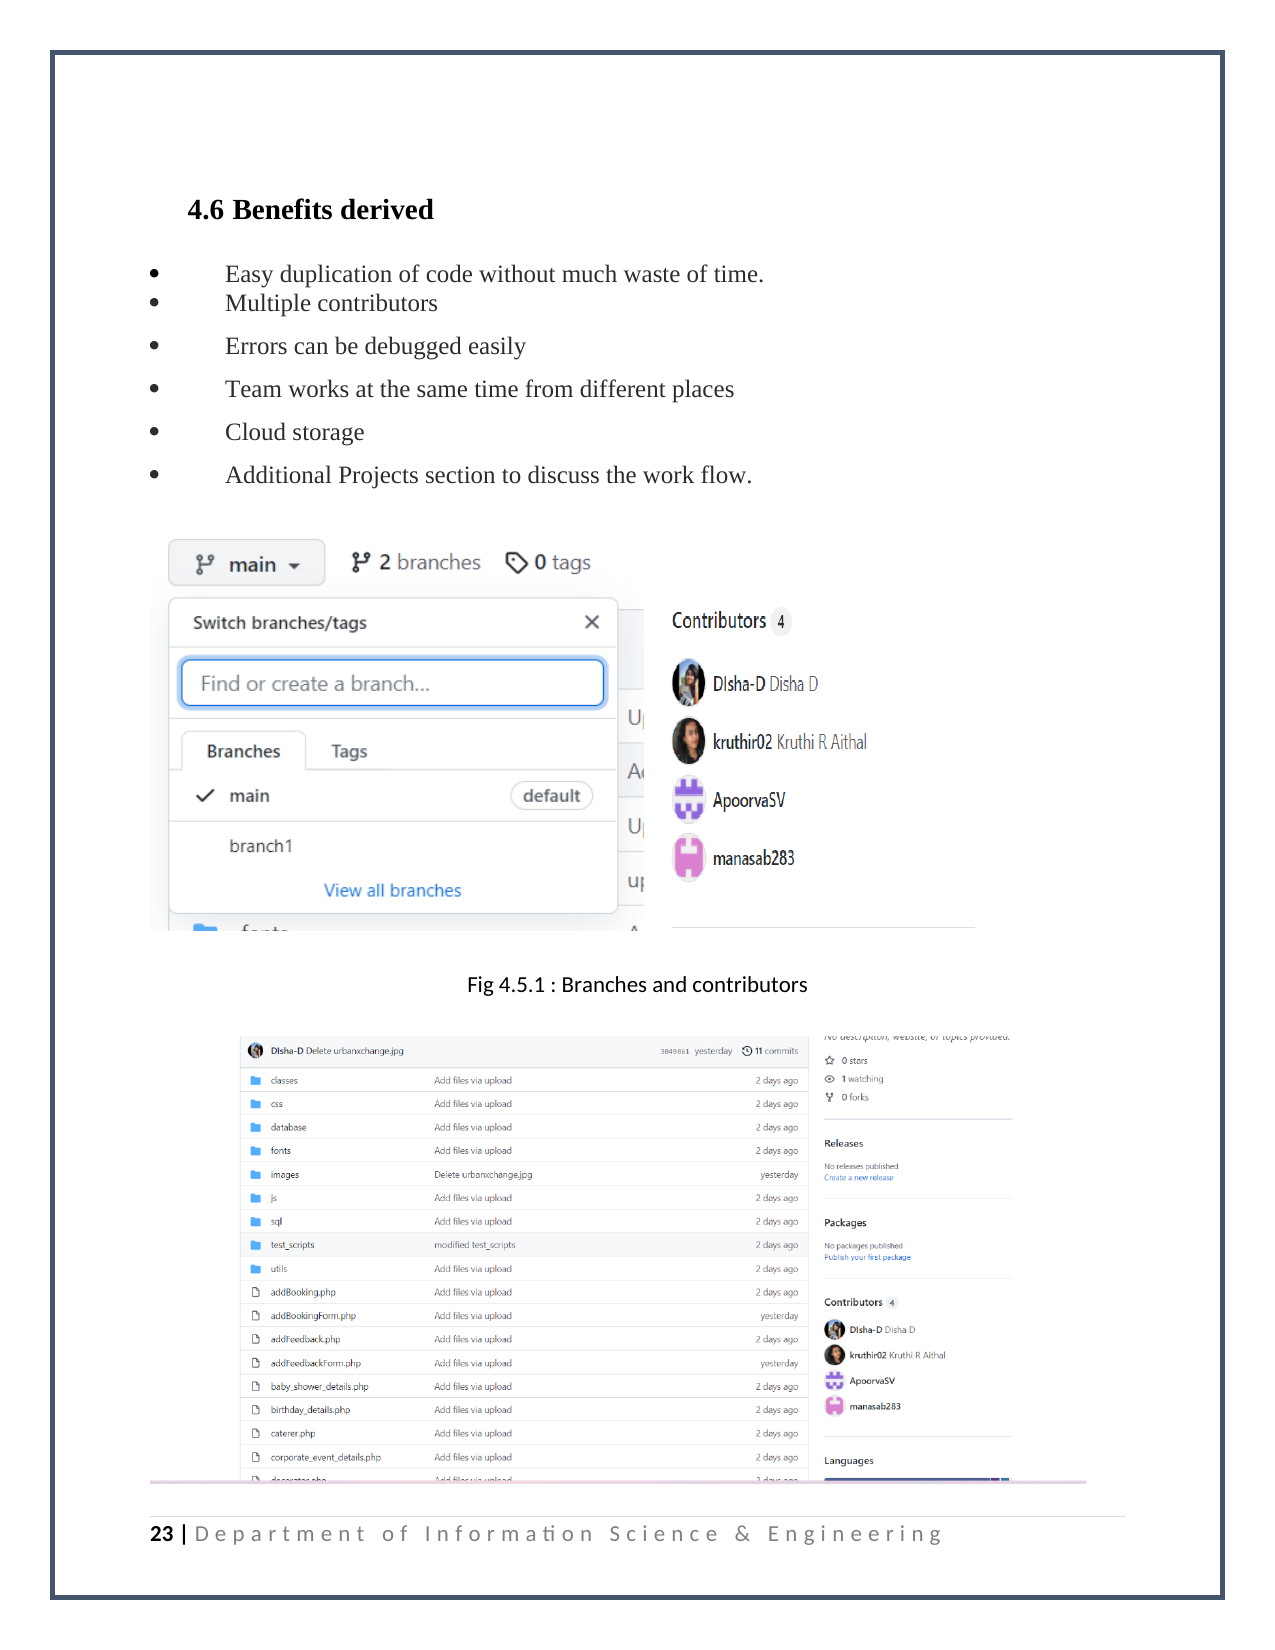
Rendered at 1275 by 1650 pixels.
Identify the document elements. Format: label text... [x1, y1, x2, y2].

list Easy duplication of code without much waste of time. [150, 259, 1125, 288]
list Errors can be debugged easily [150, 331, 1125, 360]
picture [150, 528, 644, 931]
picture [648, 567, 1122, 931]
list Team works at the same time from different places [150, 374, 1125, 403]
list Additional Projects section to discuss the work flow. [150, 460, 1125, 489]
list Cloud storage [150, 417, 1125, 446]
list Benefits derived [187, 192, 1125, 226]
picture [150, 1036, 1087, 1484]
text Fig 4.5.1 : Branches and contributors [150, 970, 1125, 998]
list Multiple contributors [150, 288, 1125, 317]
